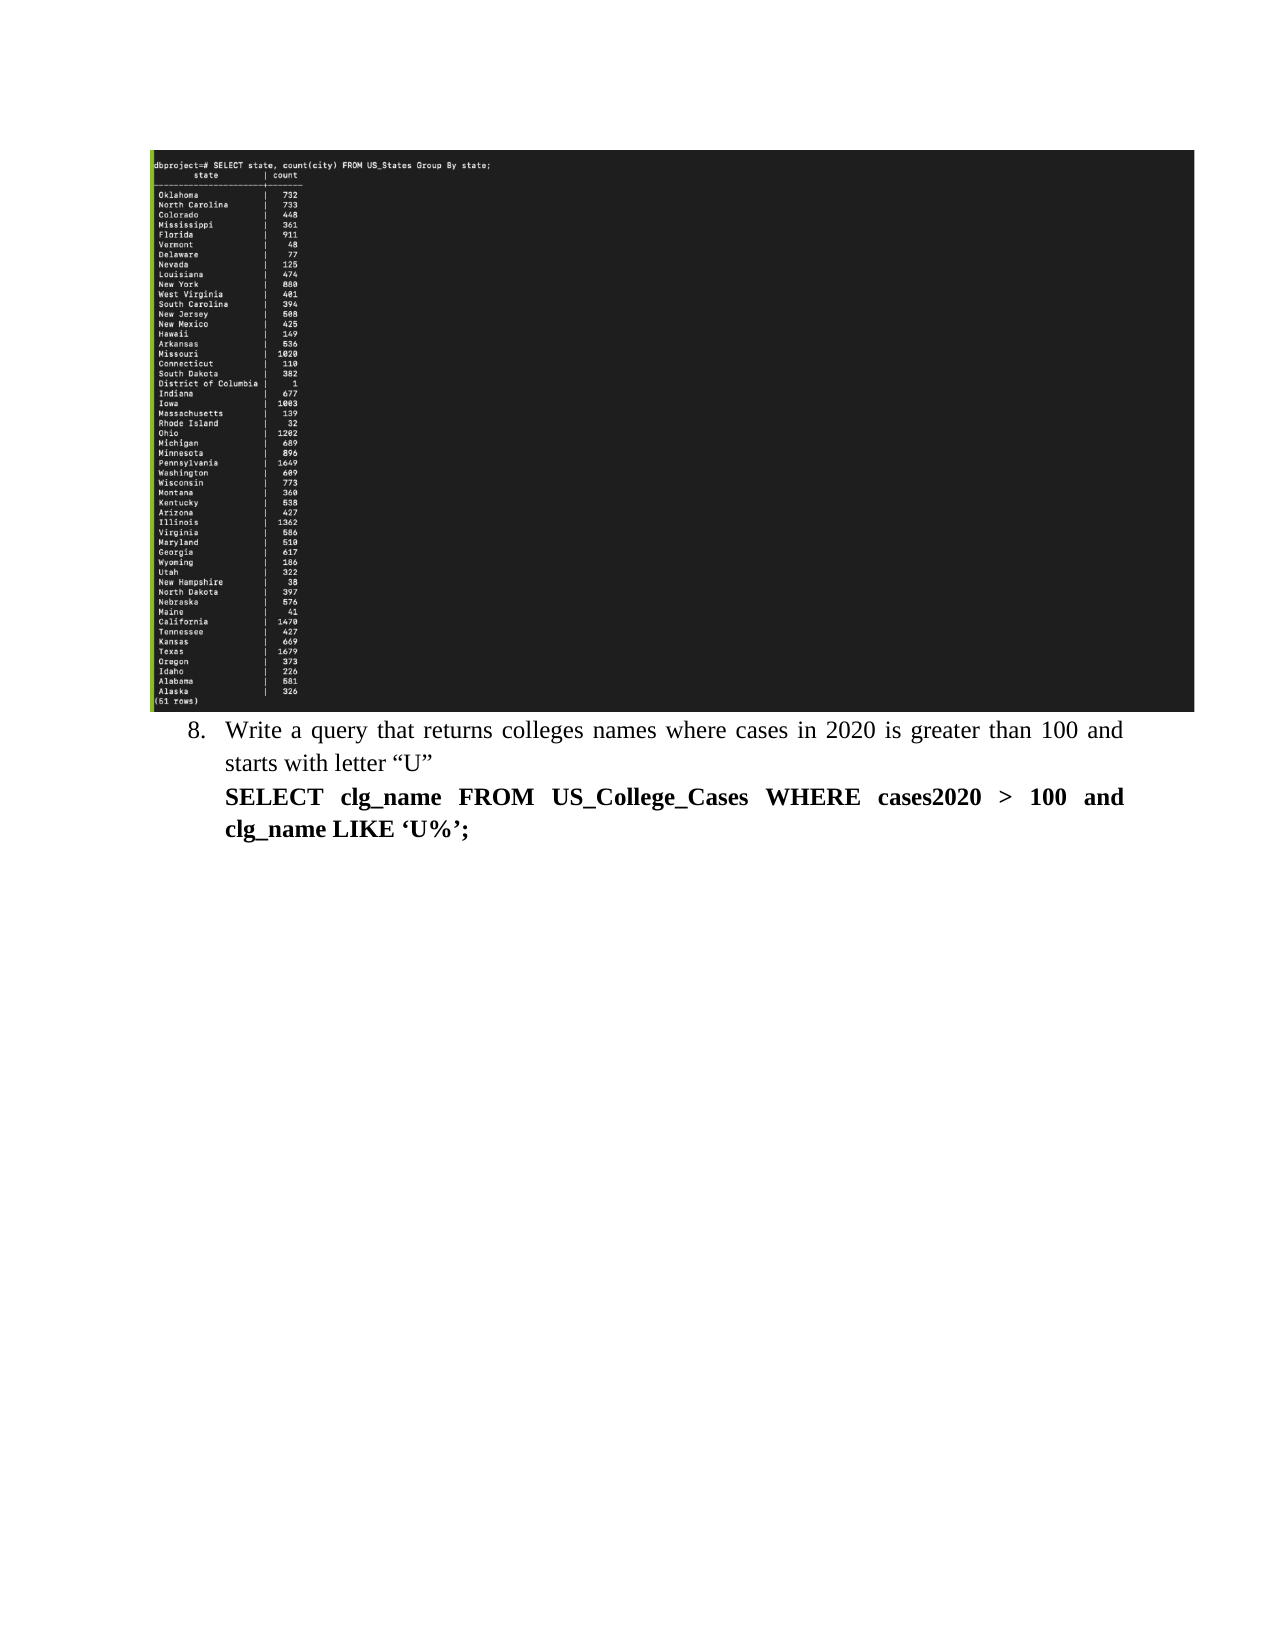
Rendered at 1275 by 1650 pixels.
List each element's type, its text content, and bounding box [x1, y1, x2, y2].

list Write a query that returns colleges names where cases in 2020 is greater than 100 and starts with letter “U” [187, 716, 1125, 777]
text SELECT clg_name FROM US_College_Cases WHERE cases2020 > 100 and clg_name LIKE ‘U%’; [225, 782, 1125, 843]
picture [150, 150, 1195, 712]
